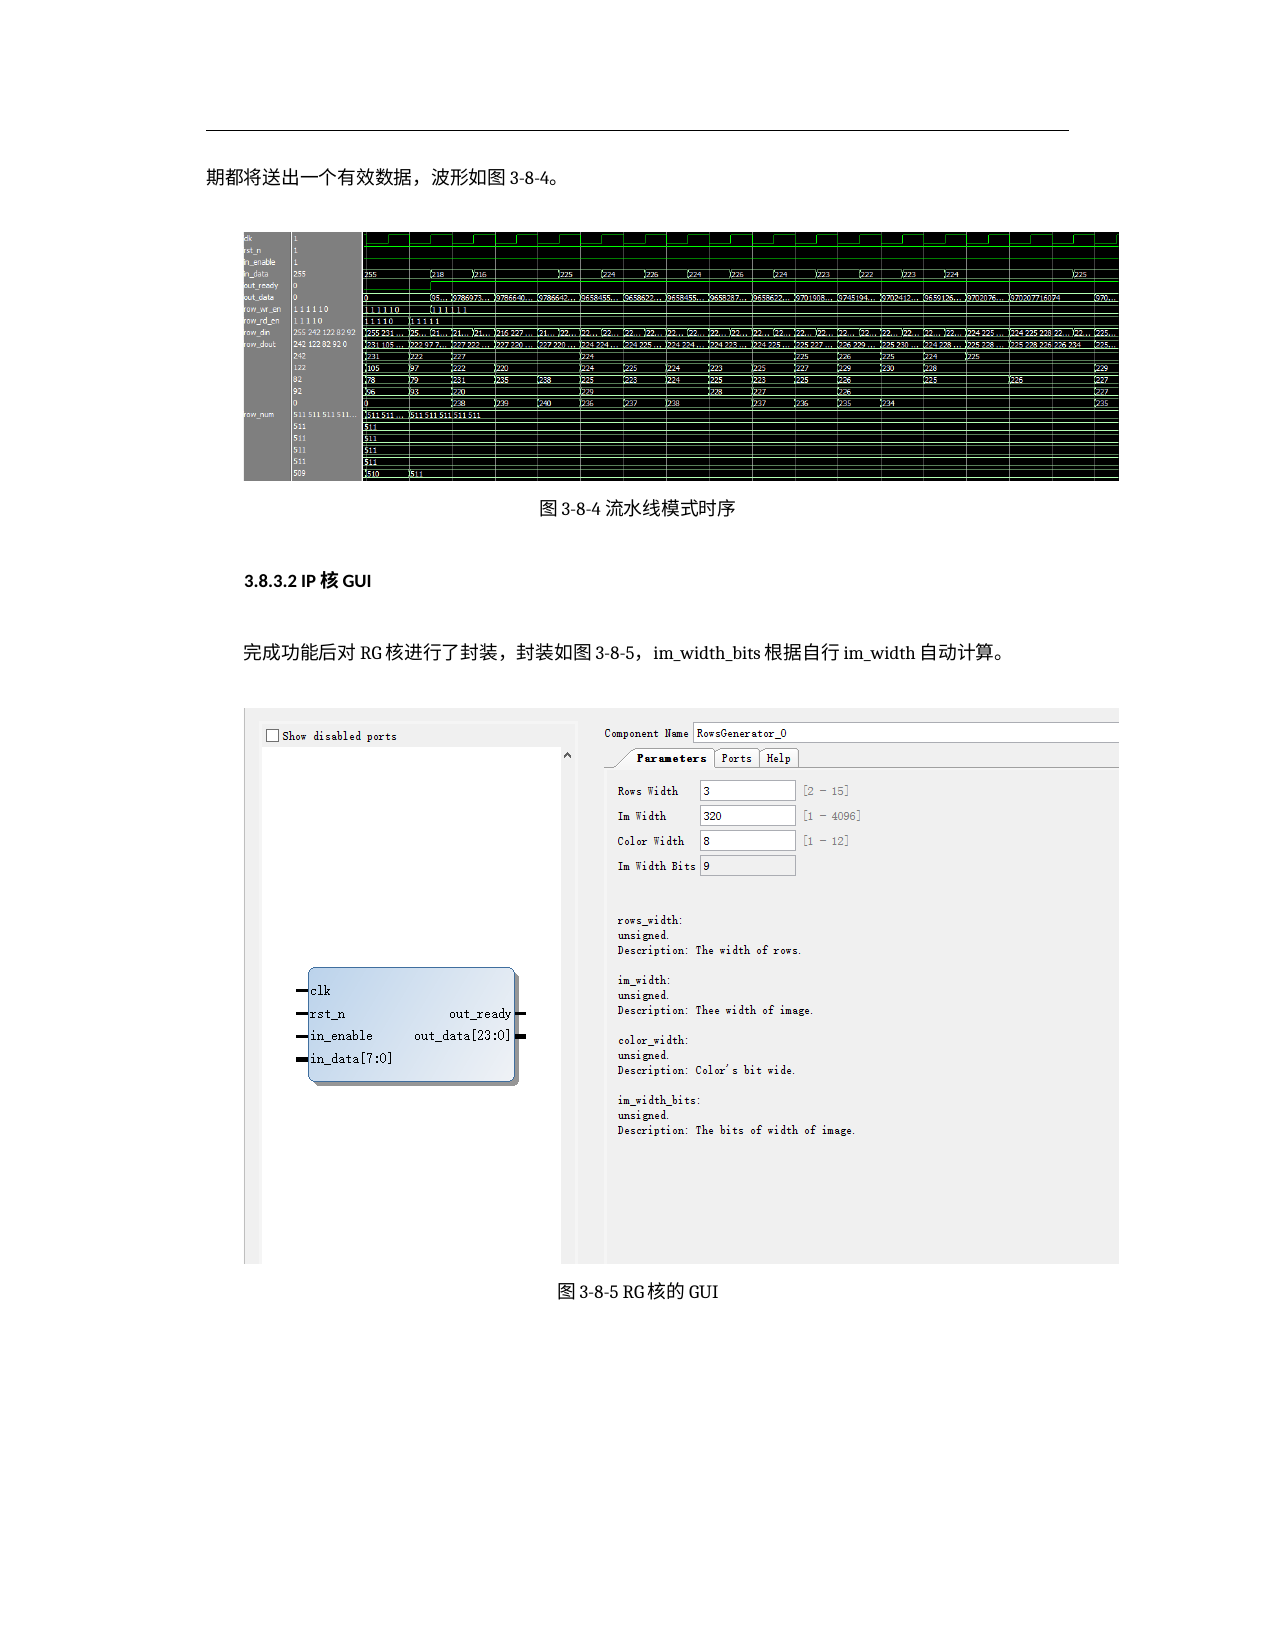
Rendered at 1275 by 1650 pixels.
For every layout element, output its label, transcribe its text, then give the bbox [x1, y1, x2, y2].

subtitle 3.8.3.2 IP核GUI [206, 566, 1069, 593]
picture [243, 708, 1119, 1264]
text 完成功能后对RG核进行了封装，封装如图3-8-5，im_width_bits根据自行im_width自动计算。 [206, 638, 1069, 697]
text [206, 163, 1069, 222]
picture [243, 232, 1119, 481]
